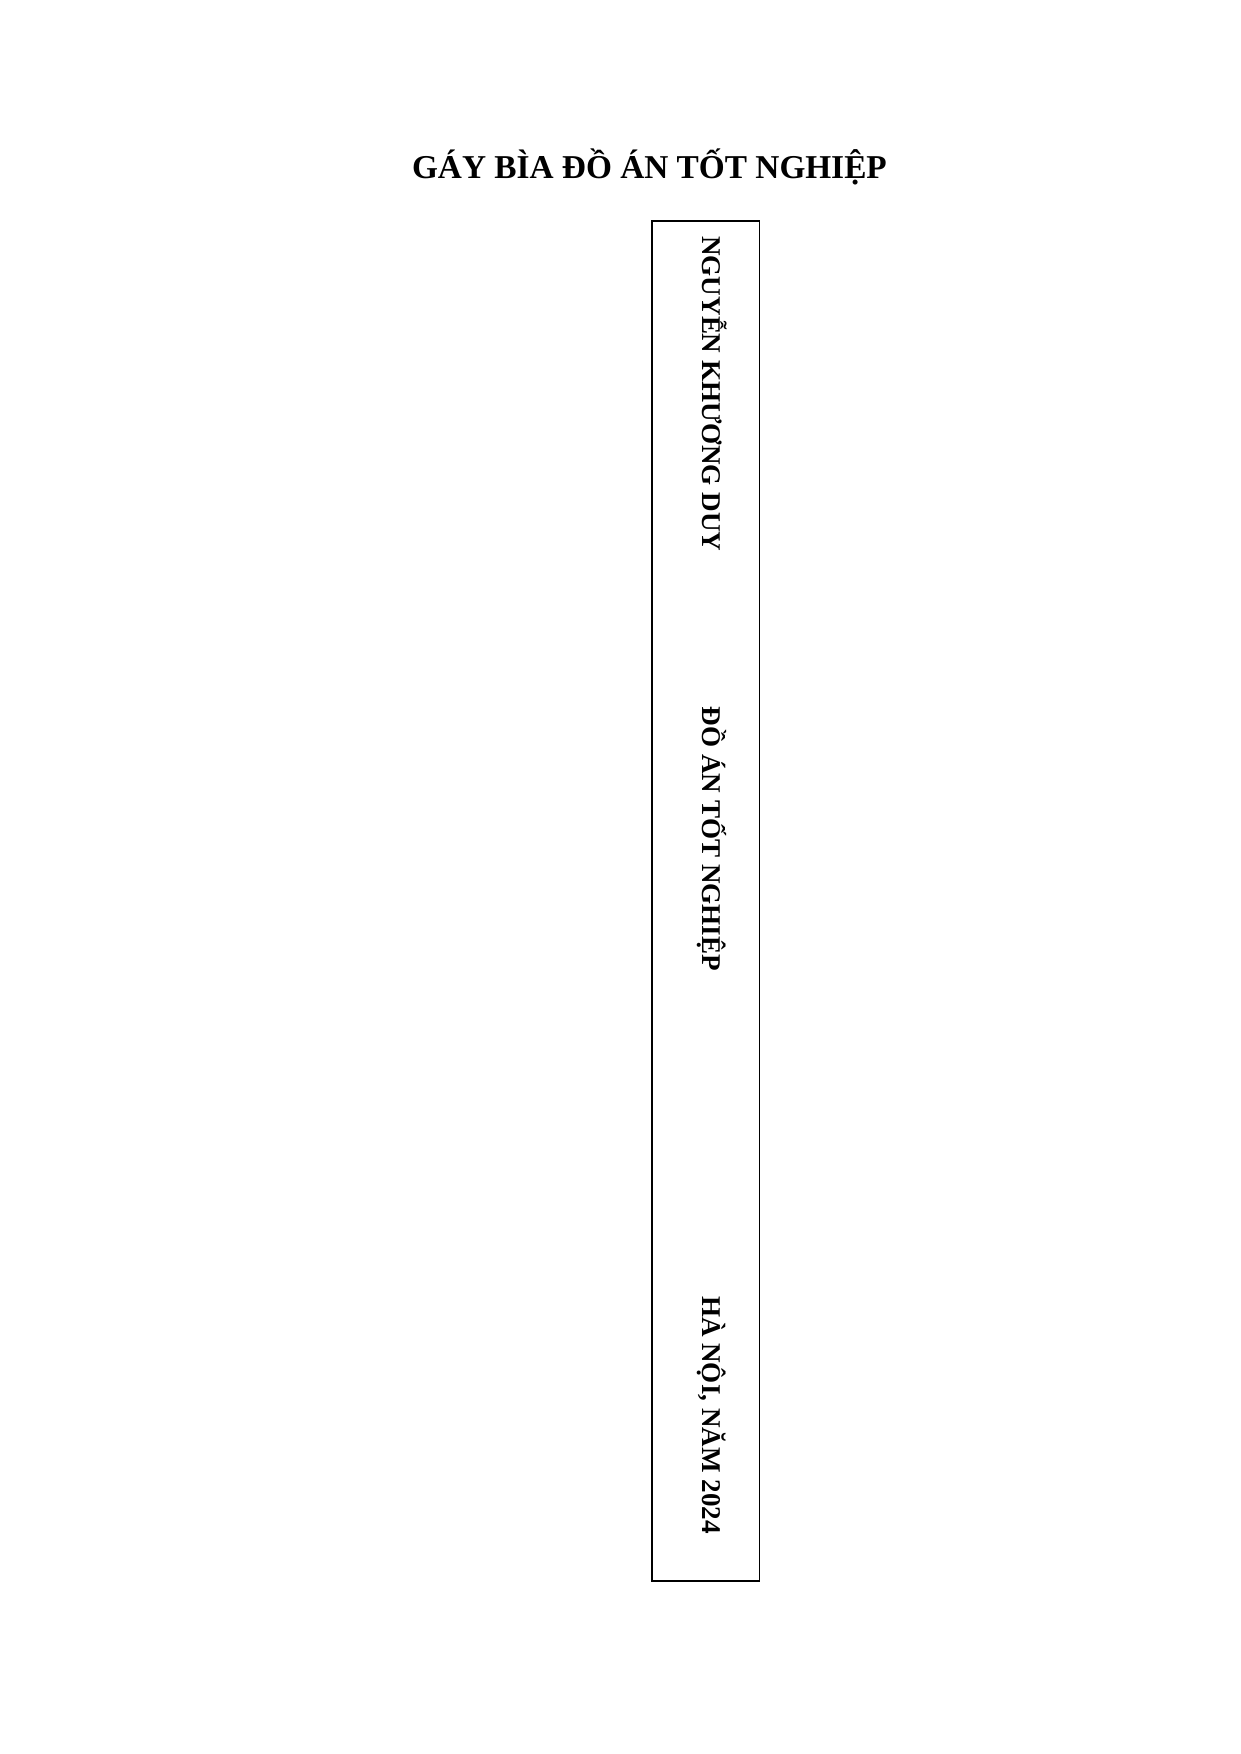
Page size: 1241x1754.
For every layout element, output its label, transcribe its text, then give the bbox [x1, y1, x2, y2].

text GÁY BÌA ĐỒ ÁN TỐT NGHIỆP [177, 147, 1122, 185]
